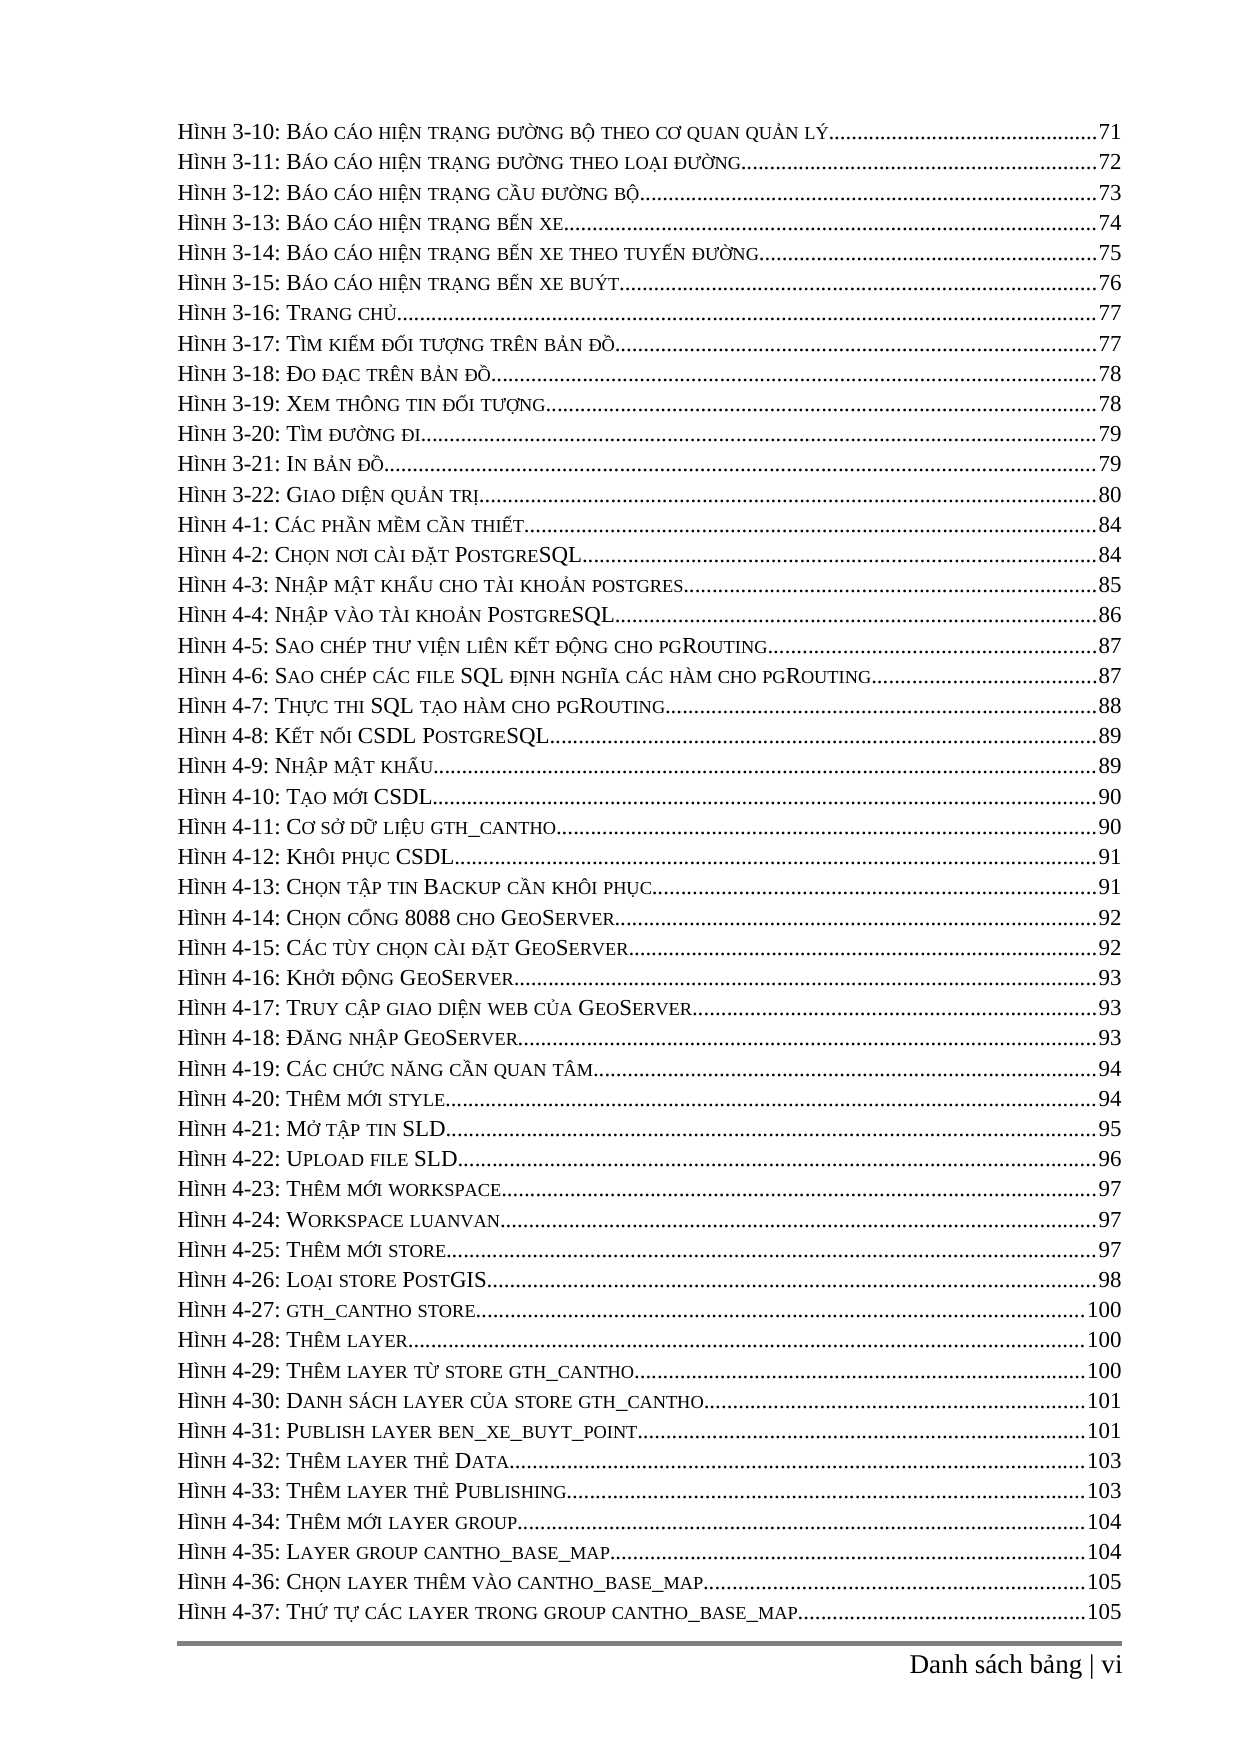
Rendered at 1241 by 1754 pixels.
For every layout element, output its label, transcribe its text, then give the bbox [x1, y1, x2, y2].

text Hình 4-33: Thêm layer thẻ Publishing 103 [177, 1477, 1122, 1504]
text Hình 4-12: Khôi phục CSDL 91 [177, 843, 1122, 869]
text Hình 4-9: Nhập mật khẩu 89 [177, 752, 1122, 779]
text Hình 3-14: Báo cáo hiện trạng bến xe theo tuyến đường 75 [177, 239, 1122, 265]
text Hình 3-13: Báo cáo hiện trạng bến xe 74 [177, 209, 1122, 235]
text Hình 4-10: Tạo mới CSDL 90 [177, 783, 1122, 809]
text Hình 3-21: In bản đồ 79 [177, 450, 1122, 477]
text Hình 3-19: Xem thông tin đối tượng 78 [177, 390, 1122, 416]
text Hình 4-23: Thêm mới workspace 97 [177, 1175, 1122, 1202]
text Hình 4-13: Chọn tập tin Backup cần khôi phục 91 [177, 873, 1122, 900]
text Hình 3-11: Báo cáo hiện trạng đường theo loại đường 72 [177, 148, 1122, 175]
text Hình 4-16: Khởi động GeoServer 93 [177, 964, 1122, 990]
text Hình 4-17: Truy cập giao diện web của GeoServer 93 [177, 994, 1122, 1021]
text Hình 4-25: Thêm mới store 97 [177, 1236, 1122, 1262]
text Hình 4-8: Kết nối CSDL PostgreSQL 89 [177, 722, 1122, 749]
text Hình 4-15: Các tùy chọn cài đặt GeoServer 92 [177, 934, 1122, 960]
text Hình 4-31: Publish layer ben_xe_buyt_point 101 [177, 1417, 1122, 1443]
text Hình 3-17: Tìm kiếm đối tượng trên bản đồ 77 [177, 329, 1122, 356]
text Hình 4-22: Upload file SLD 96 [177, 1145, 1122, 1172]
text Hình 3-20: Tìm đường đi 79 [177, 420, 1122, 447]
text Hình 4-5: Sao chép thư viện liên kết động cho pgRouting 87 [177, 632, 1122, 658]
text Hình 4-2: Chọn nơi cài đặt PostgreSQL 84 [177, 541, 1122, 567]
text Hình 4-3: Nhập mật khẩu cho tài khoản postgres 85 [177, 571, 1122, 598]
text Hình 4-35: Layer group cantho_base_map 104 [177, 1538, 1122, 1564]
text Hình 4-19: Các chức năng cần quan tâm 94 [177, 1054, 1122, 1081]
text Hình 4-24: Workspace luanvan 97 [177, 1206, 1122, 1232]
text Hình 4-30: Danh sách layer của store gth_cantho 101 [177, 1387, 1122, 1413]
text Hình 4-4: Nhập vào tài khoản PostgreSQL 86 [177, 601, 1122, 628]
text Hình 3-10: Báo cáo hiện trạng đường bộ theo cơ quan quản lý 71 [177, 118, 1122, 144]
text Hình 4-26: Loại store PostGIS 98 [177, 1266, 1122, 1292]
text Hình 4-34: Thêm mới layer group 104 [177, 1508, 1122, 1534]
text Hình 4-18: Đăng nhập GeoServer 93 [177, 1024, 1122, 1051]
text Hình 4-20: Thêm mới style 94 [177, 1085, 1122, 1111]
text Hình 3-16: Trang chủ 77 [177, 299, 1122, 326]
text Hình 4-6: Sao chép các file SQL định nghĩa các hàm cho pgRouting 87 [177, 662, 1122, 688]
text Hình 3-15: Báo cáo hiện trạng bến xe buýt 76 [177, 269, 1122, 296]
text Hình 3-18: Đo đạc trên bản đồ 78 [177, 360, 1122, 386]
text Hình 4-7: Thực thi SQL tạo hàm cho pgRouting 88 [177, 692, 1122, 718]
text Hình 4-32: Thêm layer thẻ Data 103 [177, 1447, 1122, 1474]
text Hình 3-22: Giao diện quản trị 80 [177, 481, 1122, 507]
text Hình 4-11: Cơ sở dữ liệu gth_cantho 90 [177, 813, 1122, 839]
text Hình 4-28: Thêm layer 100 [177, 1326, 1122, 1353]
text Hình 4-29: Thêm layer từ store gth_cantho 100 [177, 1357, 1122, 1383]
text Hình 4-27: gth_cantho store 100 [177, 1296, 1122, 1323]
text Hình 4-14: Chọn cổng 8088 cho GeoServer 92 [177, 903, 1122, 930]
text Hình 4-21: Mở tập tin SLD 95 [177, 1115, 1122, 1141]
text Hình 4-37: Thứ tự các layer trong group cantho_base_map 105 [177, 1598, 1122, 1625]
text Hình 3-12: Báo cáo hiện trạng cầu đường bộ 73 [177, 178, 1122, 205]
text Hình 4-36: Chọn layer thêm vào cantho_base_map 105 [177, 1568, 1122, 1594]
text Hình 4-1: Các phần mềm cần thiết 84 [177, 511, 1122, 537]
